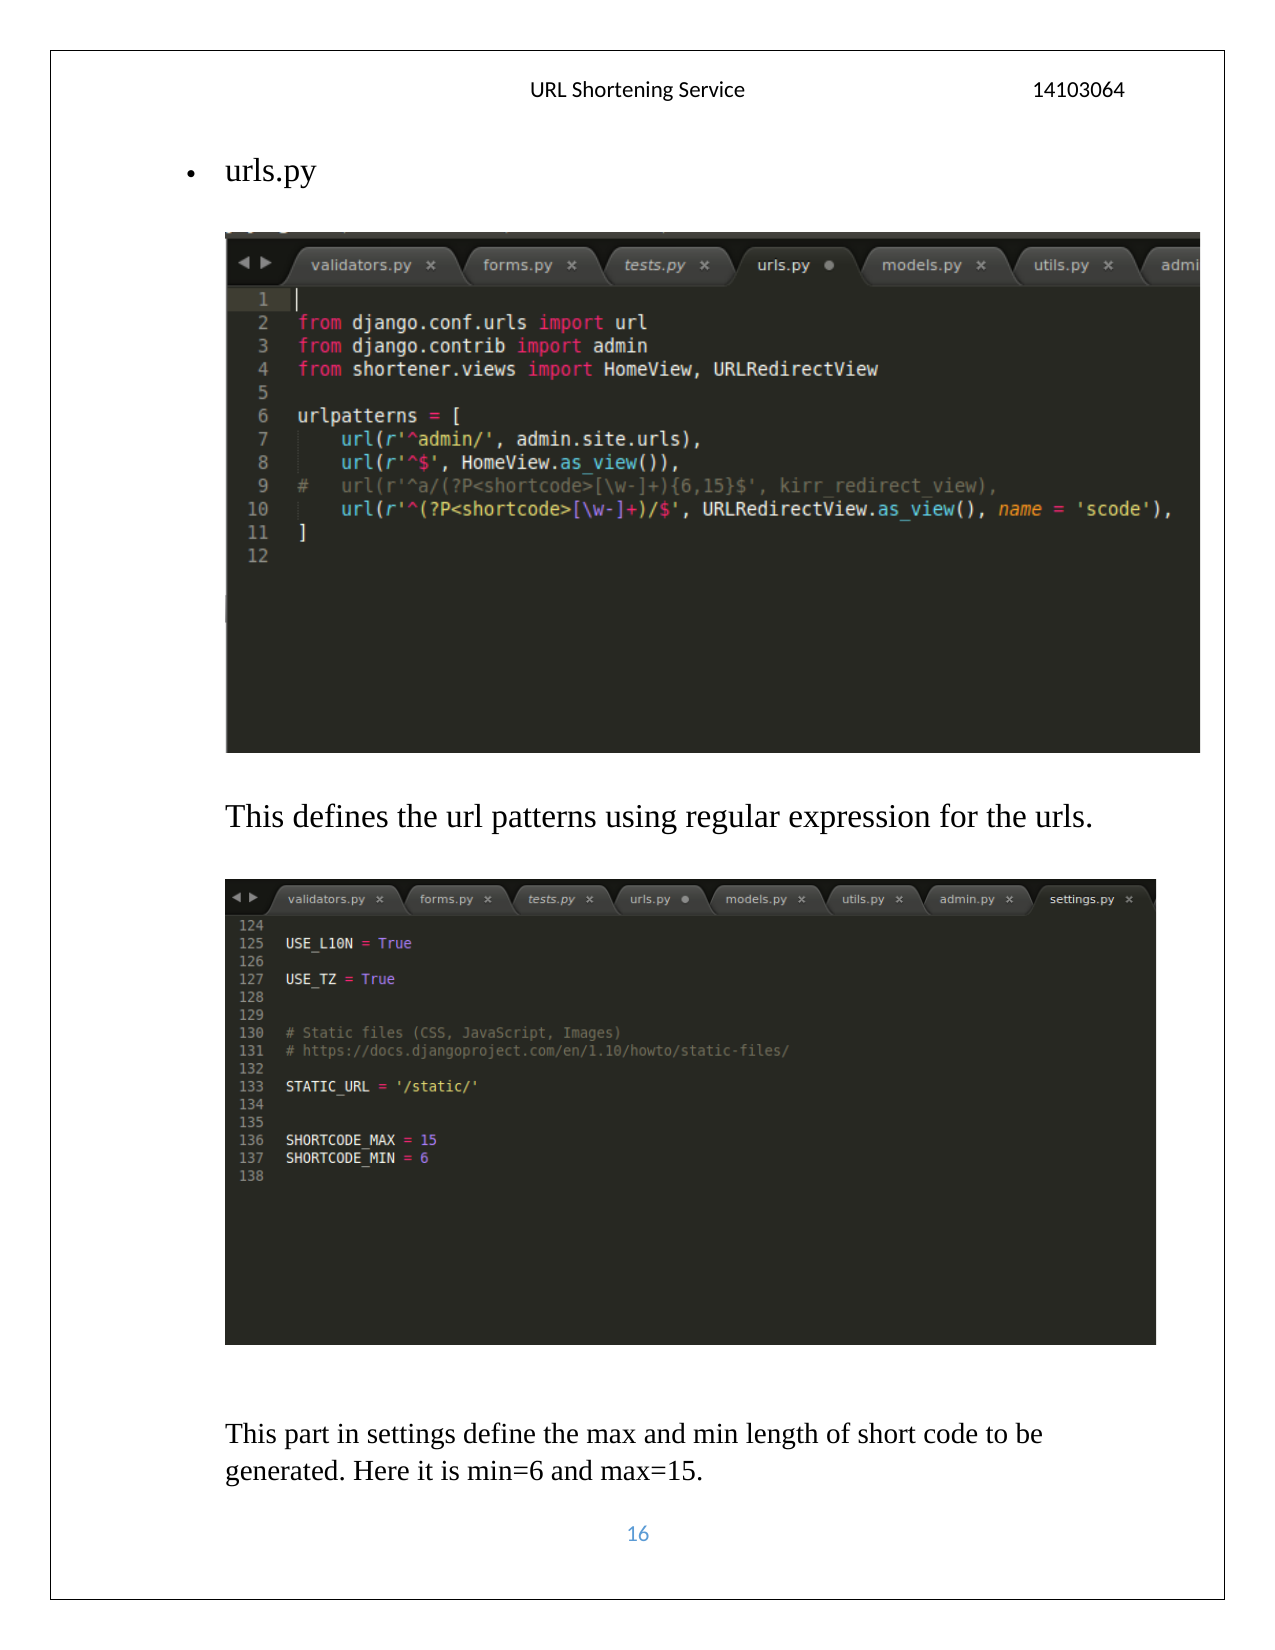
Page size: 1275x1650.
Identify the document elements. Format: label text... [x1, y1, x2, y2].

picture [225, 879, 1157, 1345]
list This defines the url patterns using regular expression for the urls. [225, 797, 1125, 835]
list urls.py [187, 150, 1125, 188]
text This part in settings define the max and min length of short code to be generated. Here it is min=6 and max=15. [225, 1416, 1125, 1486]
picture [225, 232, 1200, 753]
